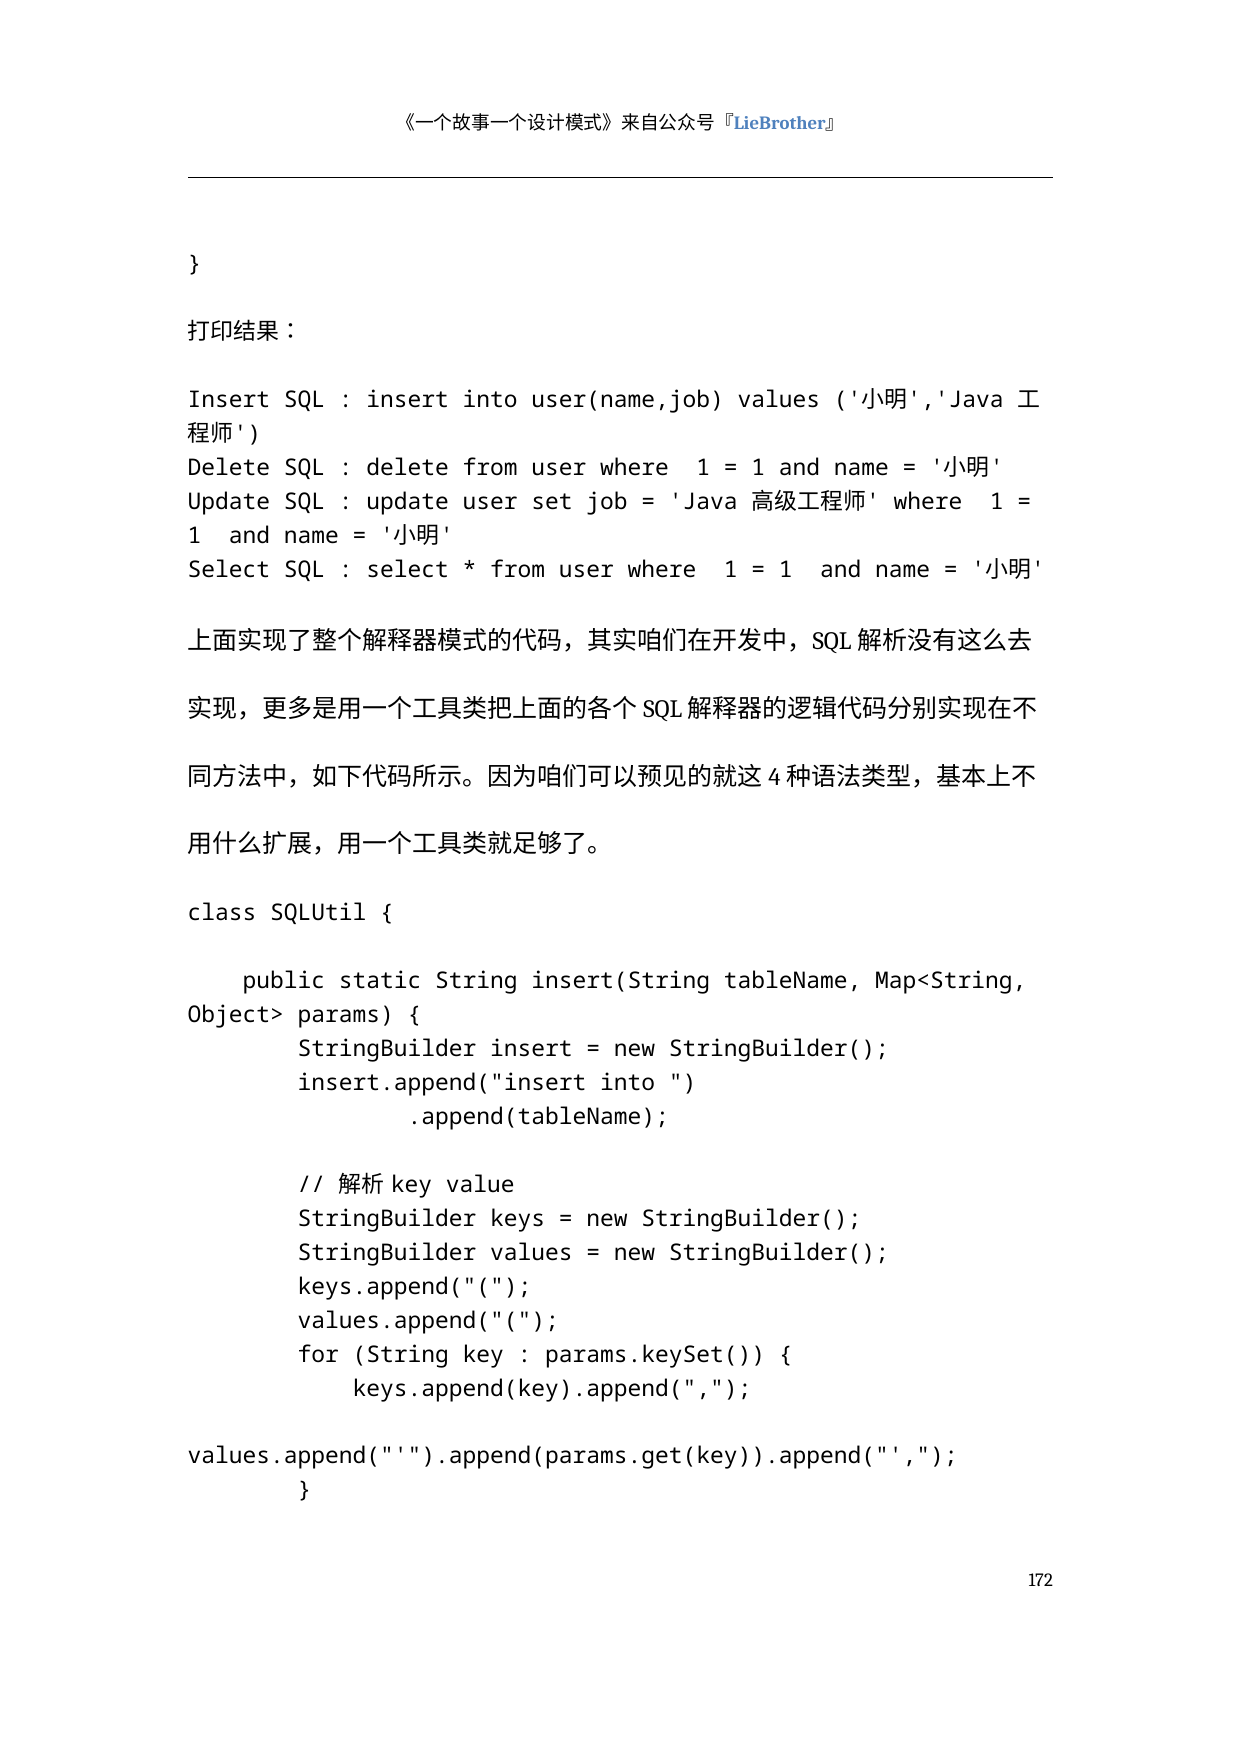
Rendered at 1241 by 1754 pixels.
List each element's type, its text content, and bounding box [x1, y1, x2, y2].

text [187, 895, 1053, 1506]
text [187, 212, 1053, 586]
text 上面实现了整个解释器模式的代码，其实咱们在开发中，SQL 解析没有这么去实现，更多是用一个工具类把上面的各个 SQL 解释器的逻辑代码分别实现在不同方法中，如下代码所示。因为咱们可以预见的就这 4 种语法类型，基本上不用什么扩展，用一个工具类就足够了。 [187, 604, 1053, 876]
